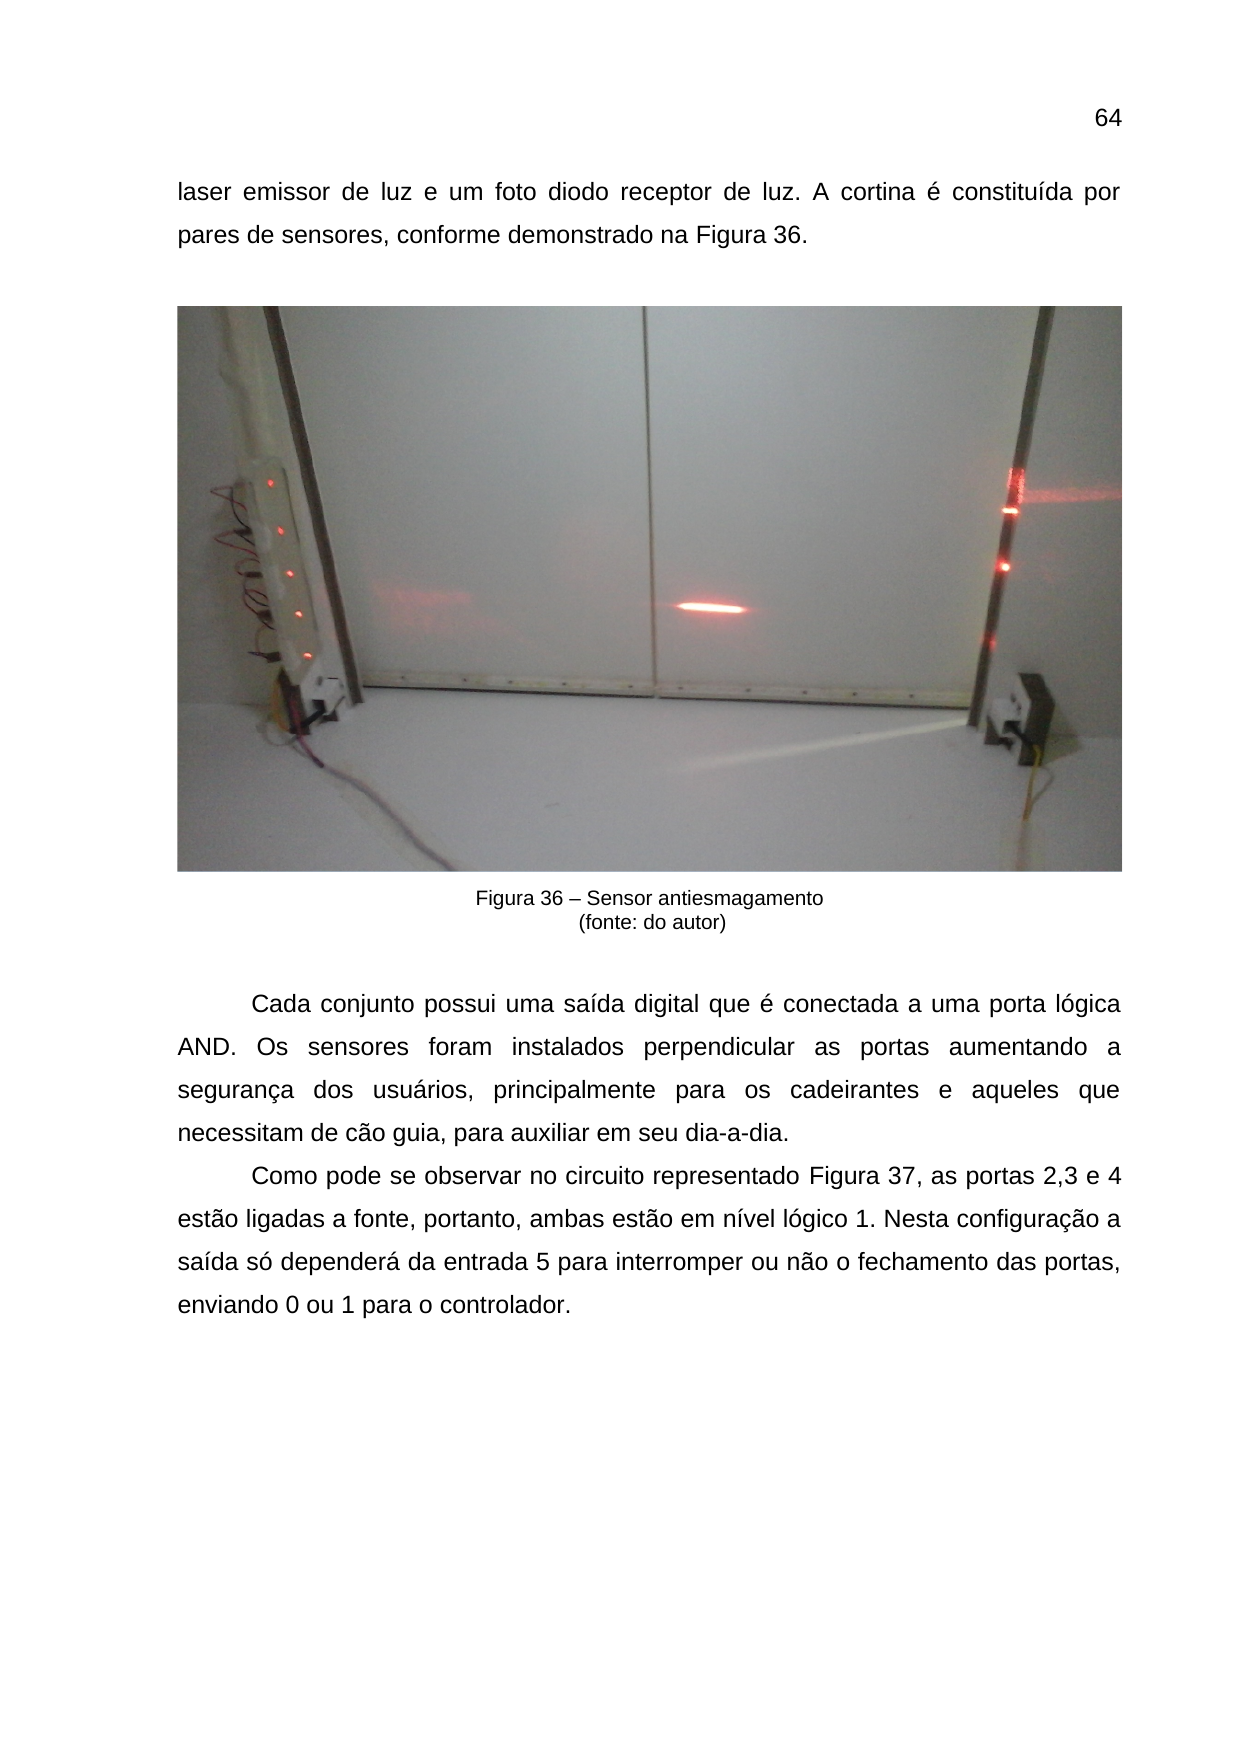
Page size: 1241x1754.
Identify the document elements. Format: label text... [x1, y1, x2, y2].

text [177, 177, 1122, 249]
text Como pode se observar no circuito representado Figura 37, as portas 2,3 e 4 estão ligadas a fonte, portanto, ambas estão em nível lógico 1. Nesta configuração a saída só dependerá da entrada 5 para interromper ou não o fechamento das portas, enviando 0 ou 1 para o controlador. [177, 1161, 1122, 1319]
text (fonte: do autor) [177, 909, 1122, 933]
text Figura 36 – Sensor antiesmagamento [177, 886, 1122, 909]
text Cada conjunto possui uma saída digital que é conectada a uma porta lógica AND. Os sensores foram instalados perpendicular as portas aumentando a segurança dos usuários, principalmente para os cadeirantes e aqueles que necessitam de cão guia, para auxiliar em seu dia-a-dia. [177, 988, 1122, 1147]
picture [177, 306, 1123, 872]
